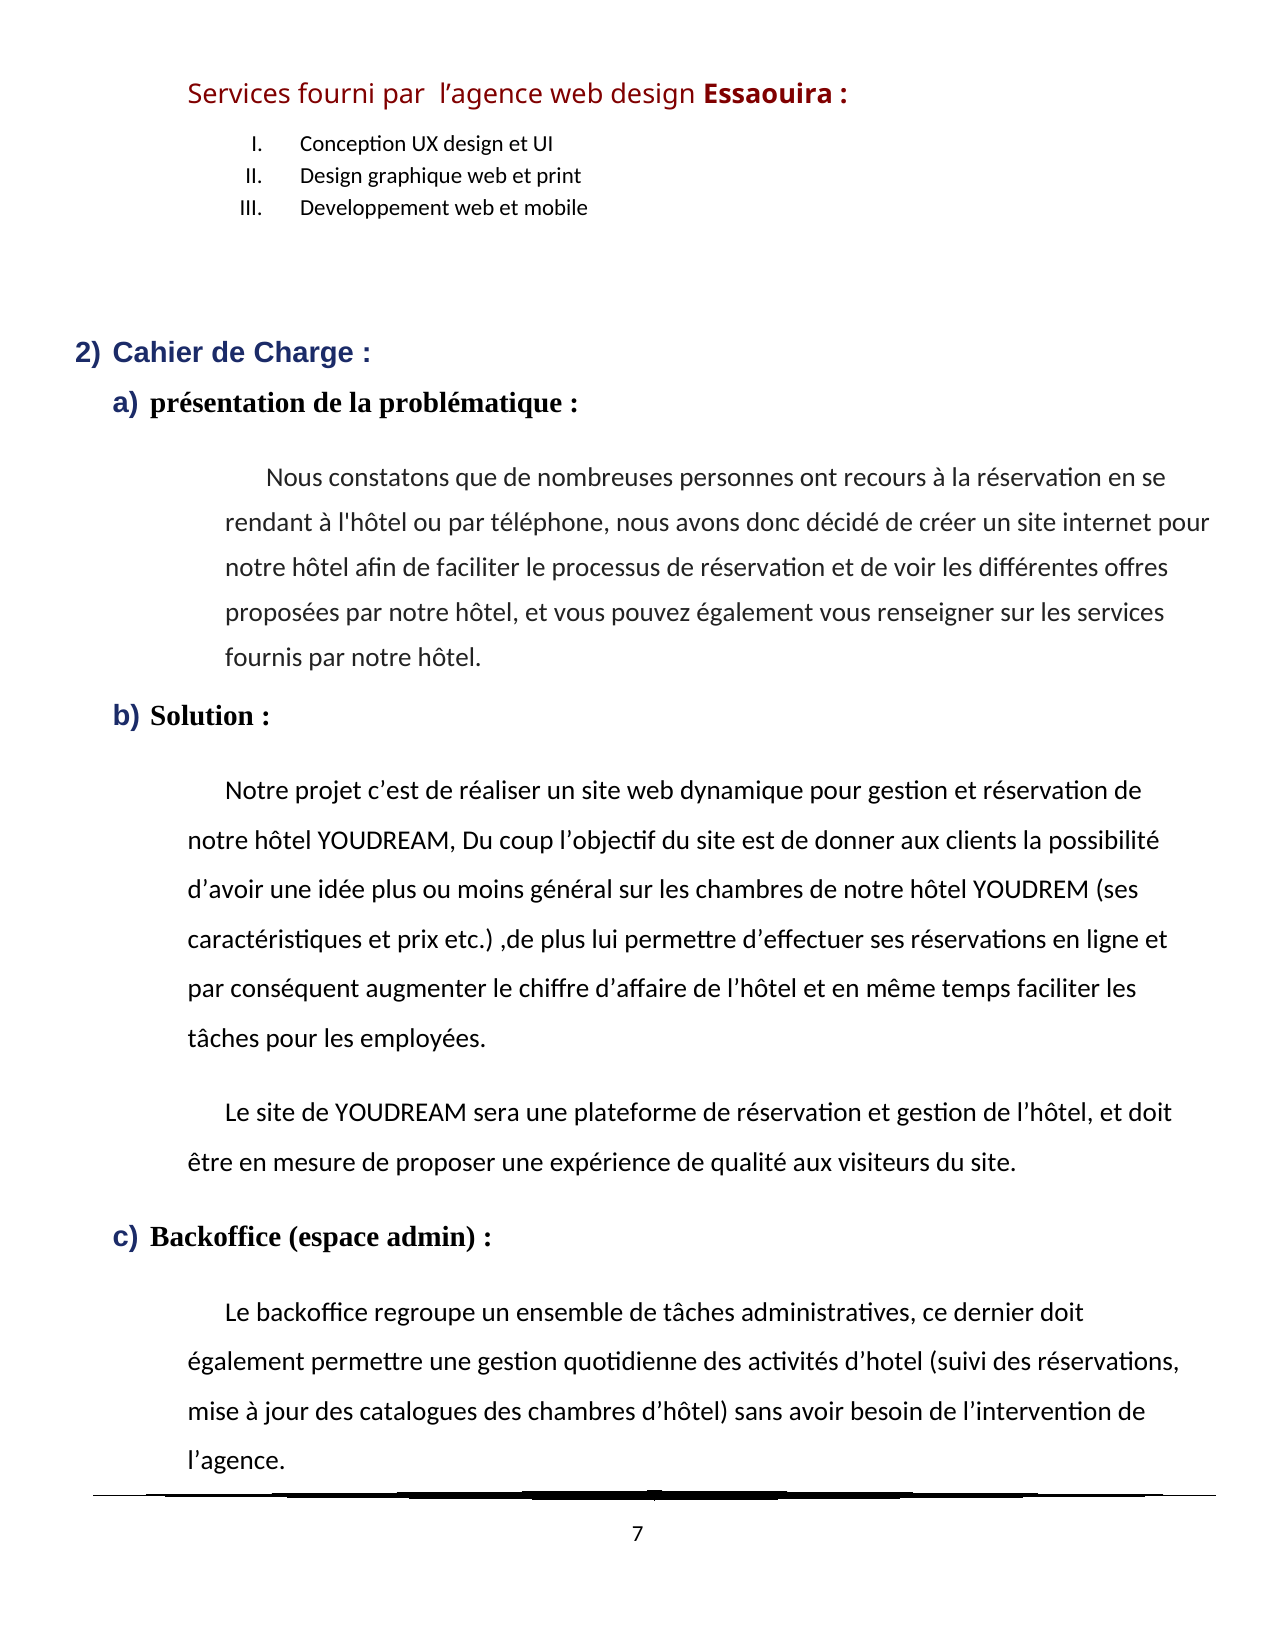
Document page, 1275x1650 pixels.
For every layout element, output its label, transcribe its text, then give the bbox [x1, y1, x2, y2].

subtitle Solution : [112, 698, 1200, 732]
list Nous constatons que de nombreuses personnes ont recours à la réservation en se rendant à l'hôtel ou par téléphone, nous avons donc décidé de créer un site internet pour notre hôtel afin de faciliter le processus de réservation et de voir les différentes offres proposées par notre hôtel, et vous pouvez également vous renseigner sur les services fournis par notre hôtel. [225, 448, 1220, 673]
subtitle Le backoffice regroupe un ensemble de tâches administratives, ce dernier doit également permettre une gestion quotidienne des activités d’hotel (suivi des réservations, mise à jour des catalogues des chambres d’hôtel) sans avoir besoin de l’intervention de l’agence. [187, 1295, 1200, 1476]
subtitle Services fourni par l’agence web design Essaouira : [112, 75, 1200, 112]
subtitle Le site de YOUDREAM sera une plateforme de réservation et gestion de l’hôtel, et doit être en mesure de proposer une expérience de qualité aux visiteurs du site. [187, 1095, 1200, 1178]
subtitle Notre projet c’est de réaliser un site web dynamique pour gestion et réservation de notre hôtel YOUDREAM, Du coup l’objectif du site est de donner aux clients la possibilité d’avoir une idée plus ou moins général sur les chambres de notre hôtel YOUDREM (ses caractéristiques et prix etc.) ,de plus lui permettre d’effectuer ses réservations en ligne et par conséquent augmenter le chiffre d’affaire de l’hôtel et en même temps faciliter les tâches pour les employées. [187, 773, 1200, 1054]
subtitle présentation de la problématique : [112, 385, 1200, 419]
list Design graphique web et print [262, 161, 1200, 189]
subtitle Cahier de Charge : [75, 335, 1200, 368]
subtitle Backoffice (espace admin) : [112, 1219, 1200, 1253]
list Developpement web et mobile [262, 193, 1200, 221]
list Conception UX design et UI [262, 129, 1200, 157]
